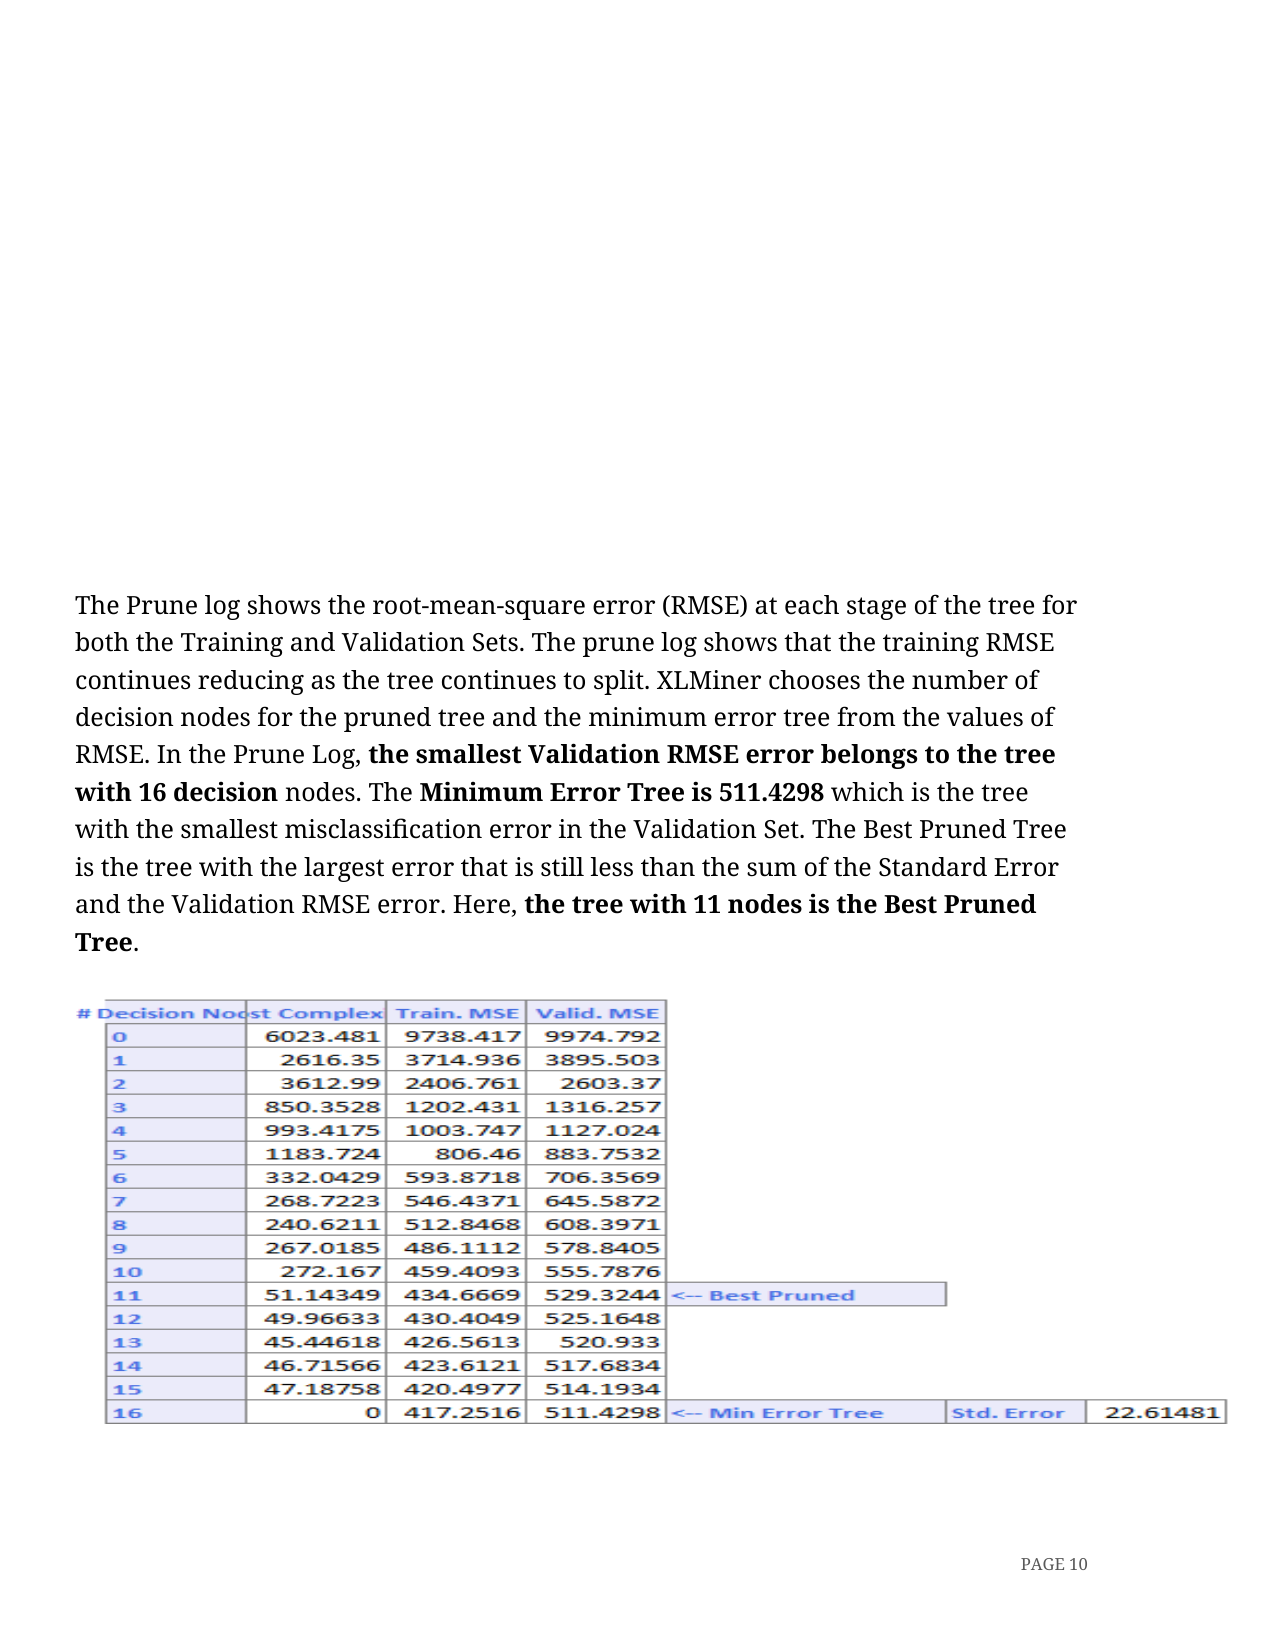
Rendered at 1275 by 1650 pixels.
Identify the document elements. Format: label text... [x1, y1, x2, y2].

text The Prune log shows the root-mean-square error (RMSE) at each stage of the tree for both the Training and Validation Sets. The prune log shows that the training RMSE continues reducing as the tree continues to split. XLMiner chooses the number of decision nodes for the pruned tree and the minimum error tree from the values of RMSE. In the Prune Log, the smallest Validation RMSE error belongs to the tree with 16 decision nodes. The Minimum Error Tree is 511.4298 which is the tree with the smallest misclassification error in the Validation Set. The Best Pruned Tree is the tree with the largest error that is still less than the sum of the Standard Error and the Validation RMSE error. Here, the tree with 11 nodes is the Best Pruned Tree. [75, 588, 1087, 958]
picture [75, 982, 1232, 1424]
